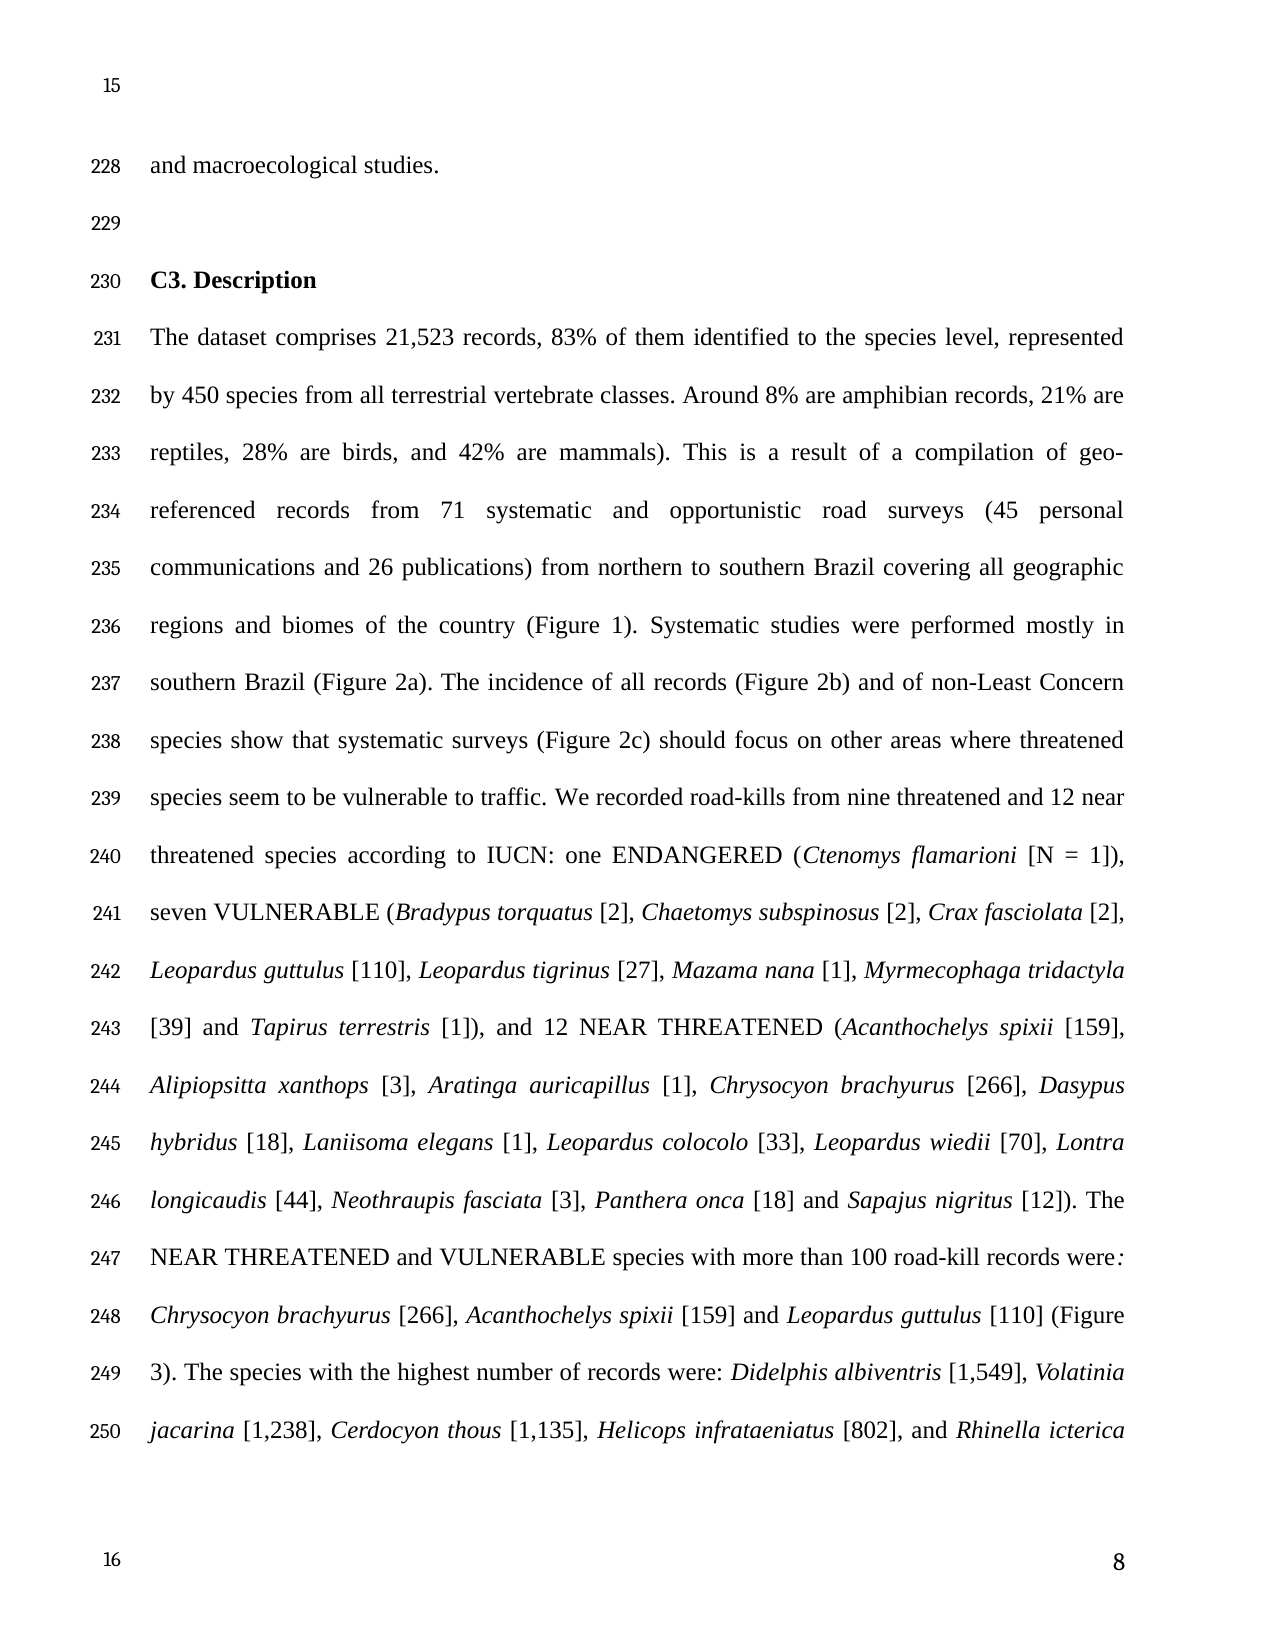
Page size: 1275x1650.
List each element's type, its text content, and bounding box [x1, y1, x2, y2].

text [150, 322, 1125, 1444]
text C3. Description [150, 265, 1125, 294]
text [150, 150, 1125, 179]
